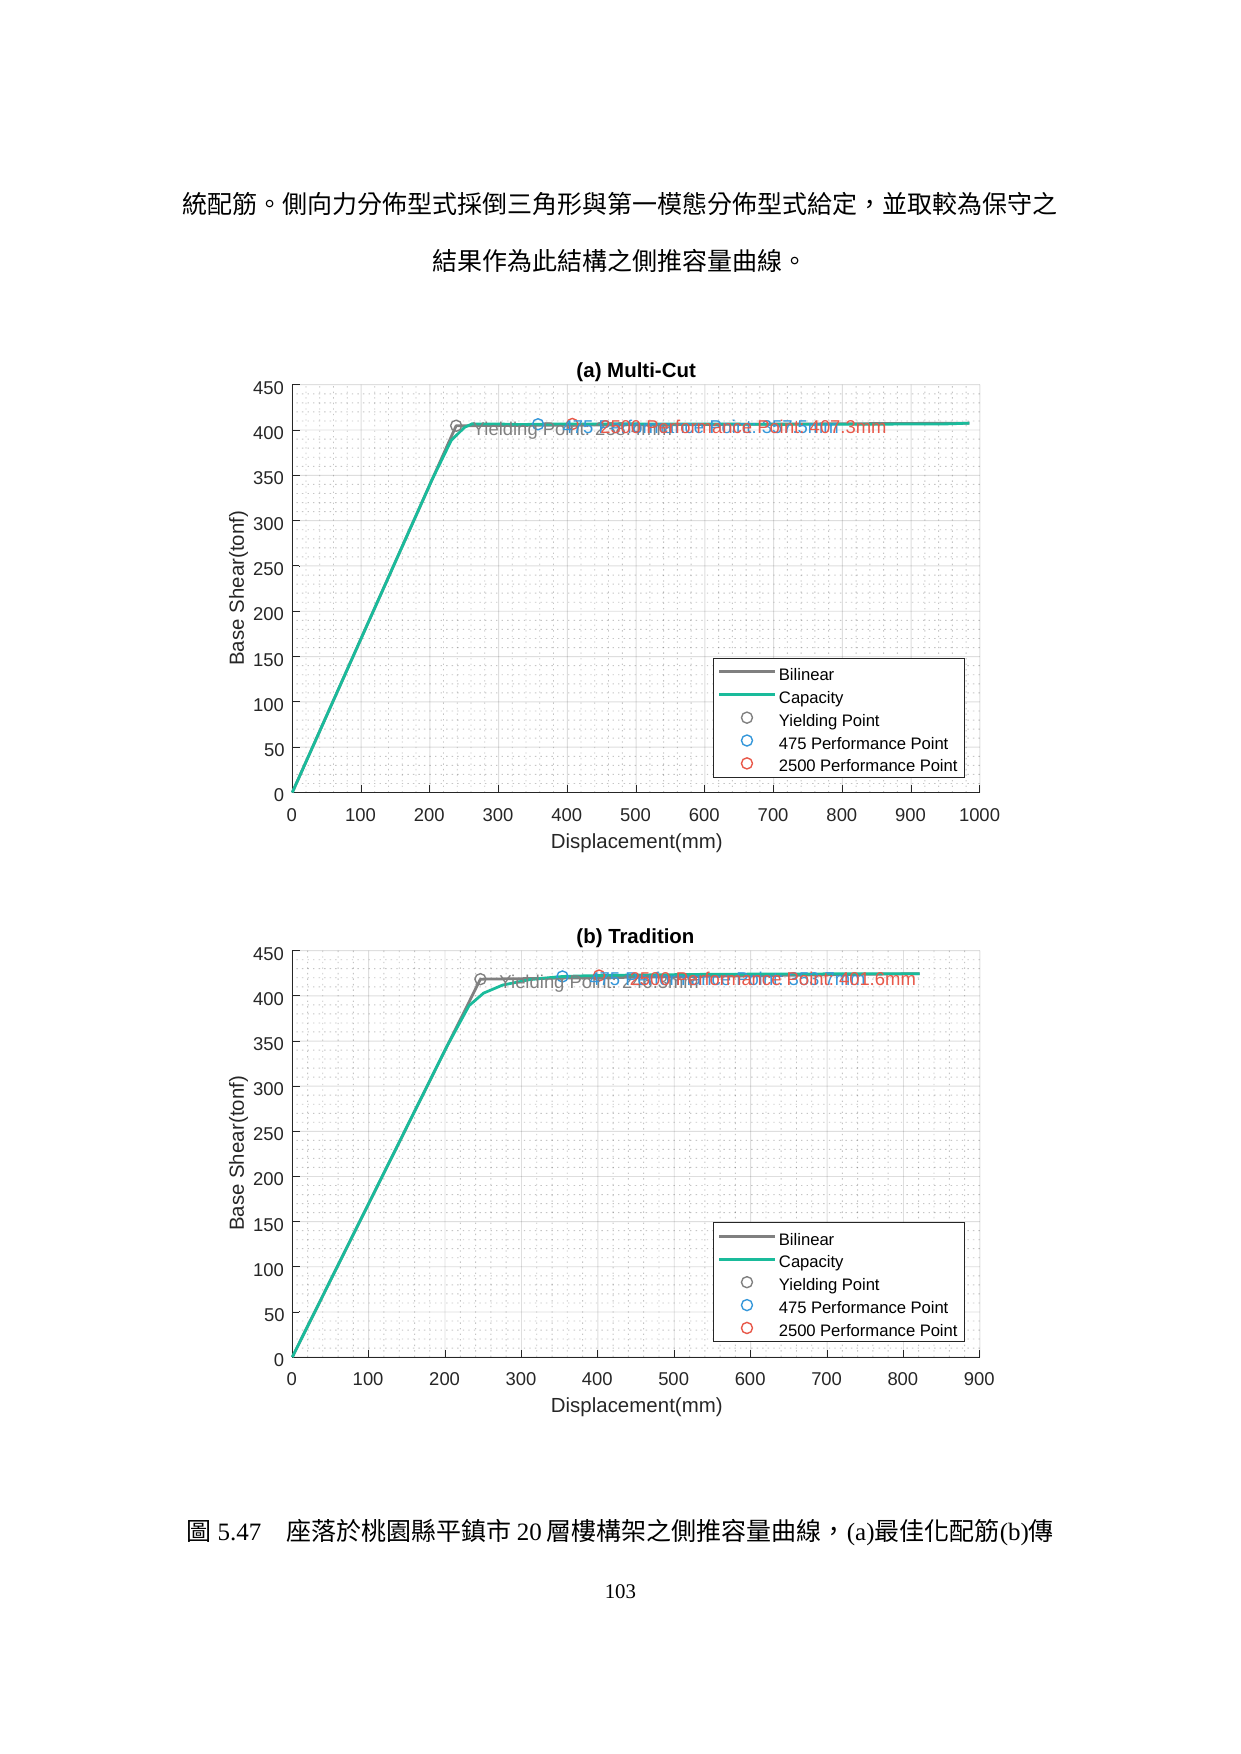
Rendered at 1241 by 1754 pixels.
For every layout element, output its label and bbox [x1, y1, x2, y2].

text [177, 184, 1063, 278]
text [177, 1510, 1063, 1548]
